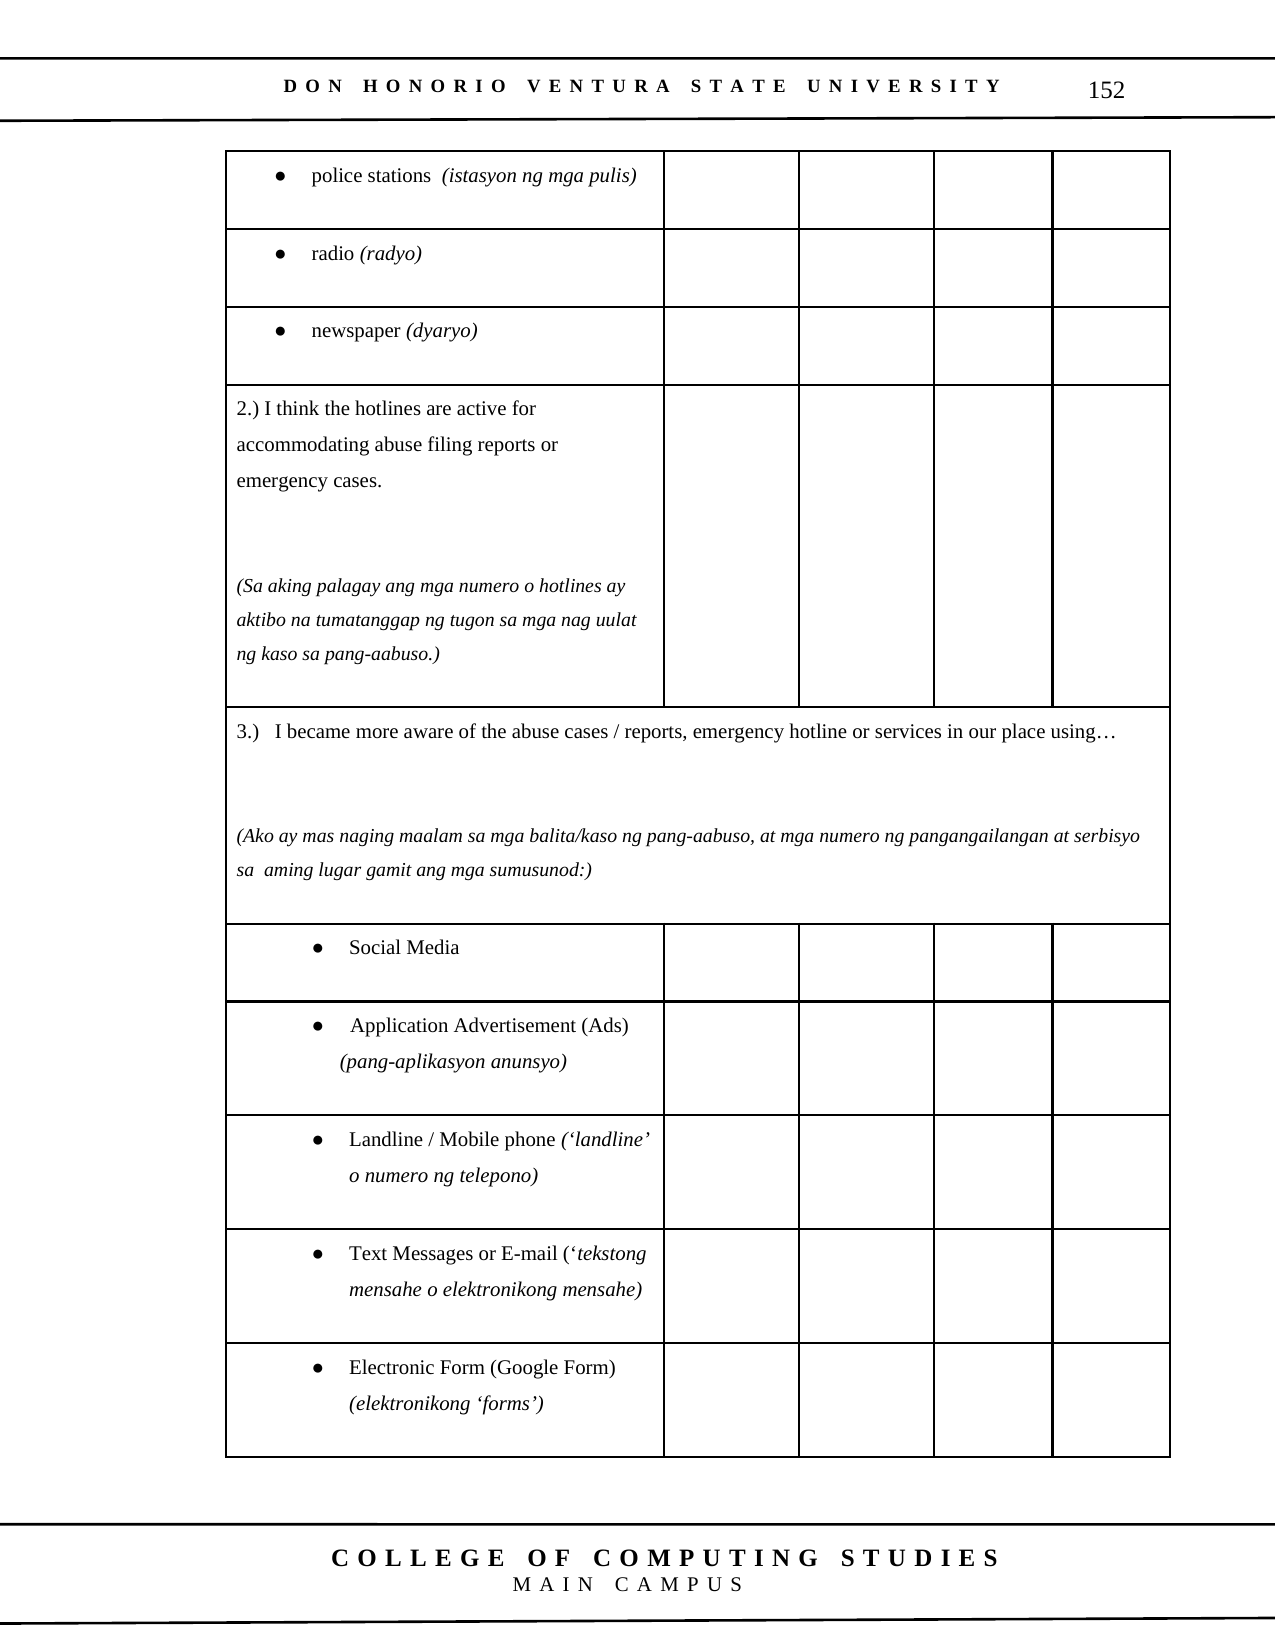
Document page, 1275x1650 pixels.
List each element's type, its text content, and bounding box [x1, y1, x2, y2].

table_cell [1054, 152, 1169, 228]
table_cell Electronic Form (Google Form) (elektronikong ‘forms’) [227, 1344, 663, 1456]
table_cell [935, 230, 1051, 306]
table_cell [665, 230, 798, 306]
table_cell [800, 152, 933, 228]
table_cell [665, 1230, 798, 1342]
table_cell Text Messages or E-mail (‘tekstong mensahe o elektronikong mensahe) [227, 1230, 663, 1342]
table_cell [935, 1230, 1051, 1342]
table_cell 3.) I became more aware of the abuse cases / reports, emergency hotline or services in our place using… (Ako ay mas naging maalam sa mga balita/kaso ng pang-aabuso, at mga numero ng pangangailangan at serbisyo sa aming lugar gamit ang mga sumusunod:) [227, 708, 1169, 922]
table_cell [665, 1344, 798, 1456]
table_cell [935, 152, 1051, 228]
table_cell [935, 1344, 1051, 1456]
table_cell [800, 925, 933, 1000]
table_cell newspaper (dyaryo) [227, 308, 663, 384]
table_cell [665, 386, 798, 706]
table_cell Landline / Mobile phone (‘landline’ o numero ng telepono) [227, 1116, 663, 1228]
table_cell [1054, 230, 1169, 306]
table_cell [1054, 1116, 1169, 1228]
table_cell [935, 1003, 1051, 1114]
table_cell [935, 1116, 1051, 1228]
table_cell 2.) I think the hotlines are active for accommodating abuse filing reports or emergency cases. (Sa aking palagay ang mga numero o hotlines ay aktibo na tumatanggap ng tugon sa mga nag uulat ng kaso sa pang-aabuso.) [227, 386, 663, 706]
table_cell Social Media [227, 925, 663, 1000]
table_cell [1054, 1344, 1169, 1456]
table_cell [1054, 308, 1169, 384]
table_cell [1054, 386, 1169, 706]
table_cell Application Advertisement (Ads) (pang-aplikasyon anunsyo) [227, 1003, 663, 1114]
table_cell [1054, 925, 1169, 1000]
table_cell [1054, 1003, 1169, 1114]
table_cell [935, 308, 1051, 384]
table_cell [935, 386, 1051, 706]
table_cell [800, 1230, 933, 1342]
table_cell [800, 308, 933, 384]
table_cell [665, 925, 798, 1000]
table_cell [665, 152, 798, 228]
table_cell police stations (istasyon ng mga pulis) [227, 152, 663, 228]
table_cell [665, 308, 798, 384]
table_cell radio (radyo) [227, 230, 663, 306]
table_cell [665, 1003, 798, 1114]
table_cell [800, 1344, 933, 1456]
table_cell [800, 230, 933, 306]
table_cell [935, 925, 1051, 1000]
table_cell [800, 386, 933, 706]
table_cell [800, 1116, 933, 1228]
table_cell [1054, 1230, 1169, 1342]
table_cell [800, 1003, 933, 1114]
table_cell [665, 1116, 798, 1228]
